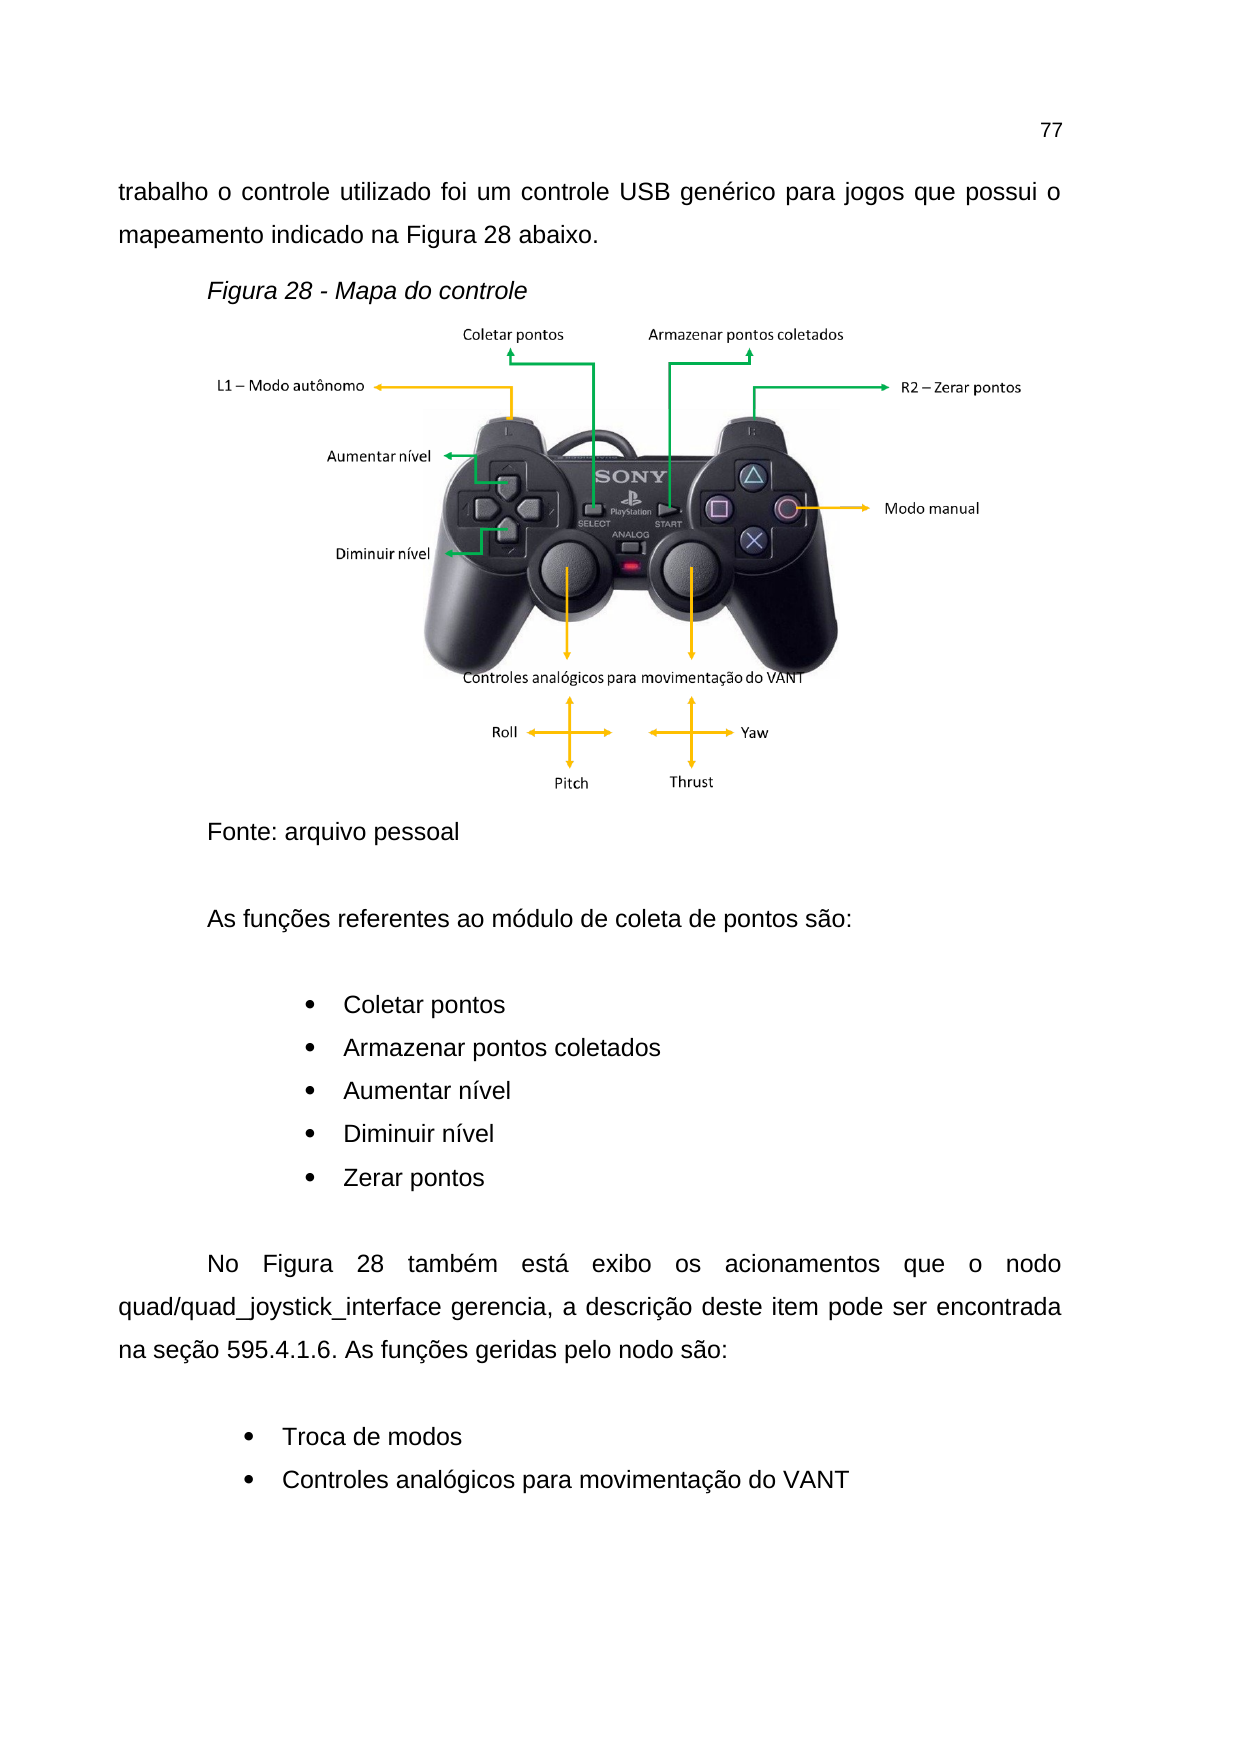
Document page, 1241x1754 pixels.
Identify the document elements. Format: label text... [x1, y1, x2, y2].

list Diminuir nível [306, 1119, 1063, 1148]
list Zerar pontos [306, 1163, 1063, 1192]
list Coletar pontos [306, 990, 1063, 1019]
list Aumentar nível [306, 1076, 1063, 1105]
list Troca de modos [244, 1422, 1063, 1450]
text Figura 28 - Mapa do controle [118, 276, 1063, 305]
picture [206, 319, 1035, 803]
text As funções referentes ao módulo de coleta de pontos são: [118, 903, 1063, 932]
text Fonte: arquivo pessoal [118, 817, 1063, 846]
list Armazenar pontos coletados [306, 1033, 1063, 1062]
text No Figura 28 também está exibo os acionamentos que o nodo quad/quad_joystick_interface gerencia, a descrição deste item pode ser encontrada na seção 15.4.1.6. As funções geridas pelo nodo são: [118, 1249, 1063, 1364]
list Controles analógicos para movimentação do VANT [244, 1465, 1063, 1494]
